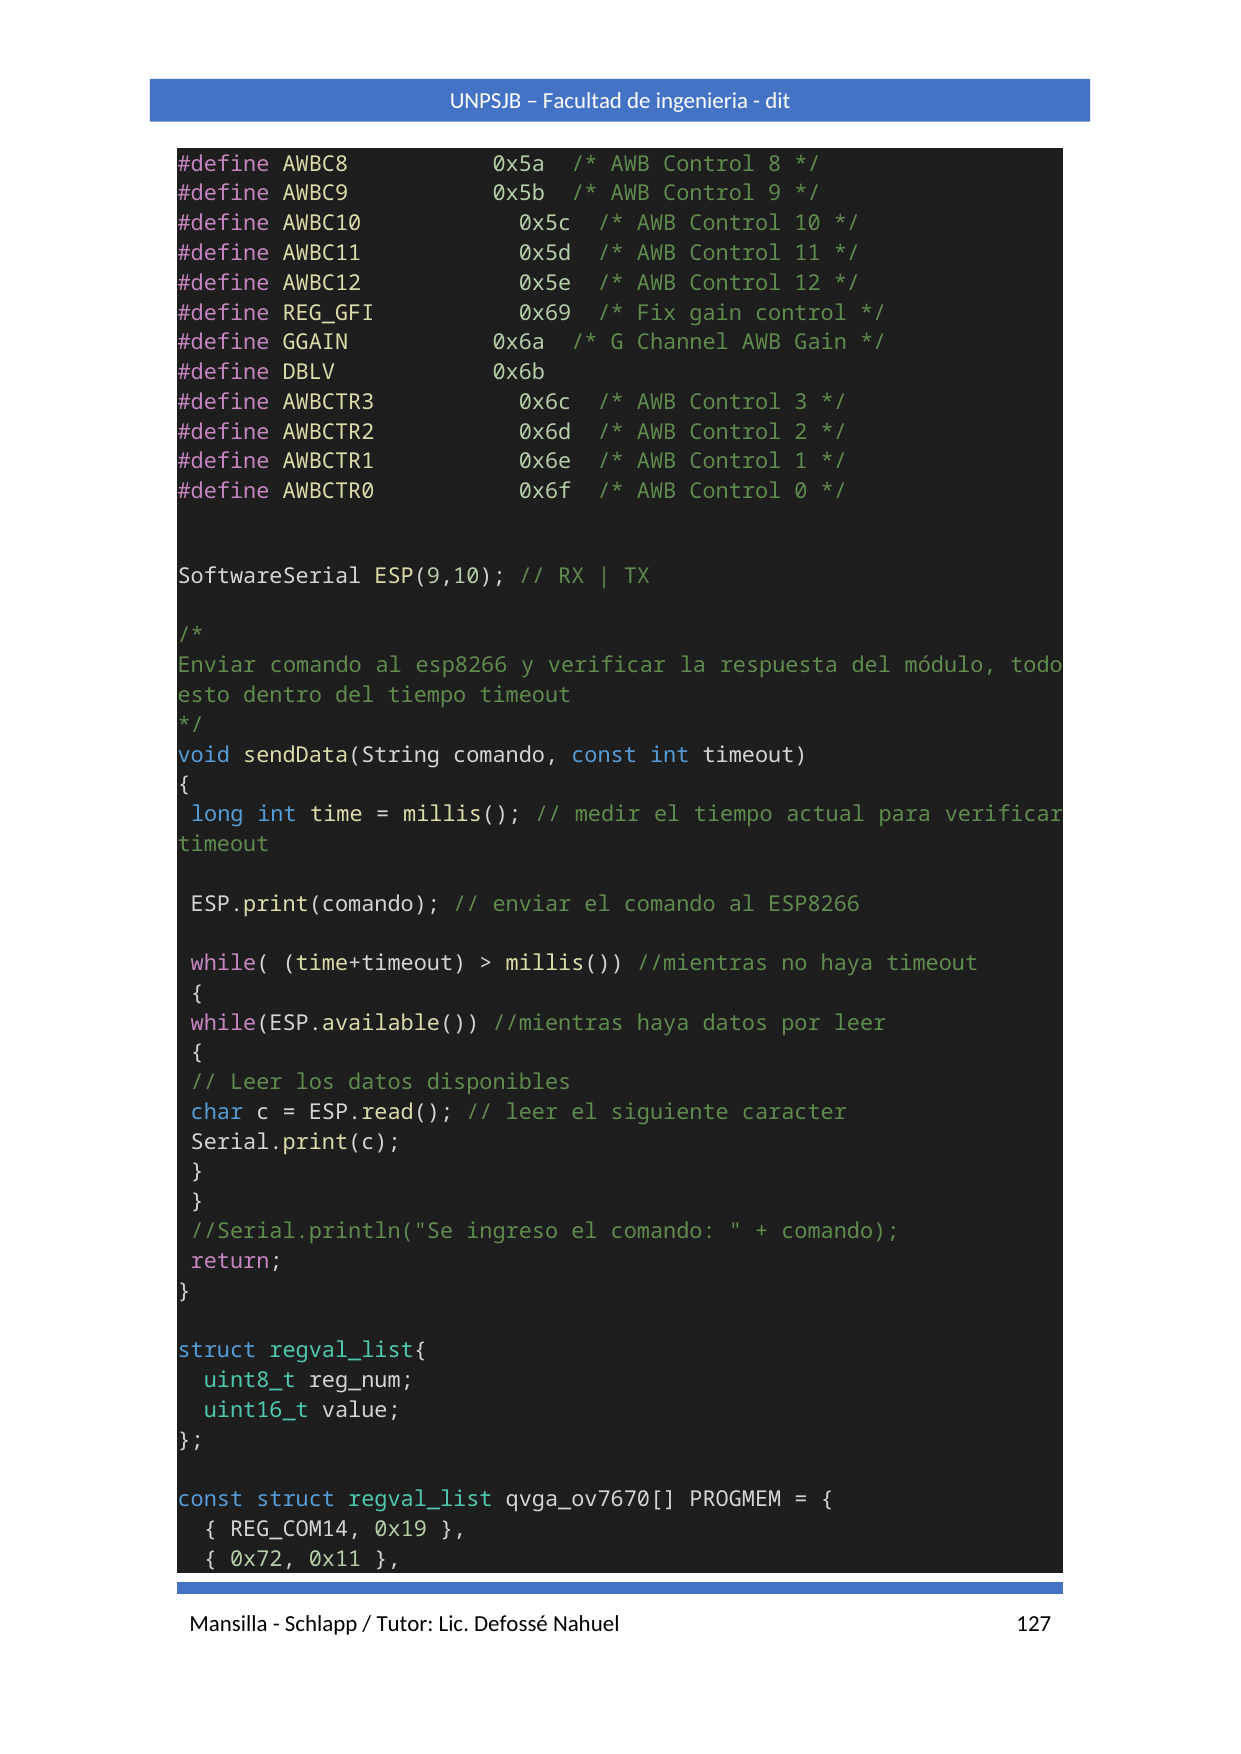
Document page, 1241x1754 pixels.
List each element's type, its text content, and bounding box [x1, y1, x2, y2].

text { [177, 977, 1063, 1007]
text */ [177, 709, 1063, 739]
text return; [177, 1245, 1063, 1275]
text struct regval_list{ [177, 1334, 1063, 1364]
text { [177, 1036, 1063, 1066]
text SoftwareSerial ESP(9,10); // RX | TX [177, 560, 1063, 590]
text while( (time+timeout) > millis()) //mientras no haya timeout [177, 947, 1063, 977]
text { 0x72, 0x11 }, [177, 1543, 1063, 1573]
text } [177, 1185, 1063, 1215]
text /* [177, 619, 1063, 649]
text uint16_t value; [177, 1394, 1063, 1424]
text #define AWBC10 0x5c /* AWB Control 10 */ [177, 207, 1063, 237]
text uint8_t reg_num; [177, 1364, 1063, 1394]
text #define AWBC9 0x5b /* AWB Control 9 */ [177, 177, 1063, 207]
text #define AWBC12 0x5e /* AWB Control 12 */ [177, 267, 1063, 297]
text #define GGAIN 0x6a /* G Channel AWB Gain */ [177, 326, 1063, 356]
text Enviar comando al esp8266 y verificar la respuesta del módulo, todo esto dentro del tiempo timeout [177, 649, 1063, 709]
text #define AWBC8 0x5a /* AWB Control 8 */ [177, 148, 1063, 177]
text while(ESP.available()) //mientras haya datos por leer [177, 1007, 1063, 1036]
text #define AWBCTR1 0x6e /* AWB Control 1 */ [177, 446, 1063, 475]
text } [177, 1275, 1063, 1304]
text #define AWBCTR3 0x6c /* AWB Control 3 */ [177, 386, 1063, 416]
text char c = ESP.read(); // leer el siguiente caracter [177, 1096, 1063, 1126]
text { REG_COM14, 0x19 }, [177, 1513, 1063, 1543]
text long int time = millis(); // medir el tiempo actual para verificar timeout [177, 798, 1063, 858]
text #define AWBC11 0x5d /* AWB Control 11 */ [177, 237, 1063, 267]
text #define DBLV 0x6b [177, 356, 1063, 386]
text } [177, 1156, 1063, 1185]
text void sendData(String comando, const int timeout) [177, 739, 1063, 768]
text Serial.print(c); [177, 1126, 1063, 1156]
text { [177, 768, 1063, 798]
text // Leer los datos disponibles [177, 1066, 1063, 1096]
text #define AWBCTR2 0x6d /* AWB Control 2 */ [177, 416, 1063, 446]
text const struct regval_list qvga_ov7670[] PROGMEM = { [177, 1483, 1063, 1513]
text ESP.print(comando); // enviar el comando al ESP8266 [177, 887, 1063, 917]
text #define REG_GFI 0x69 /* Fix gain control */ [177, 297, 1063, 326]
text #define AWBCTR0 0x6f /* AWB Control 0 */ [177, 475, 1063, 505]
text //Serial.println("Se ingreso el comando: " + comando); [177, 1215, 1063, 1245]
text }; [177, 1424, 1063, 1453]
